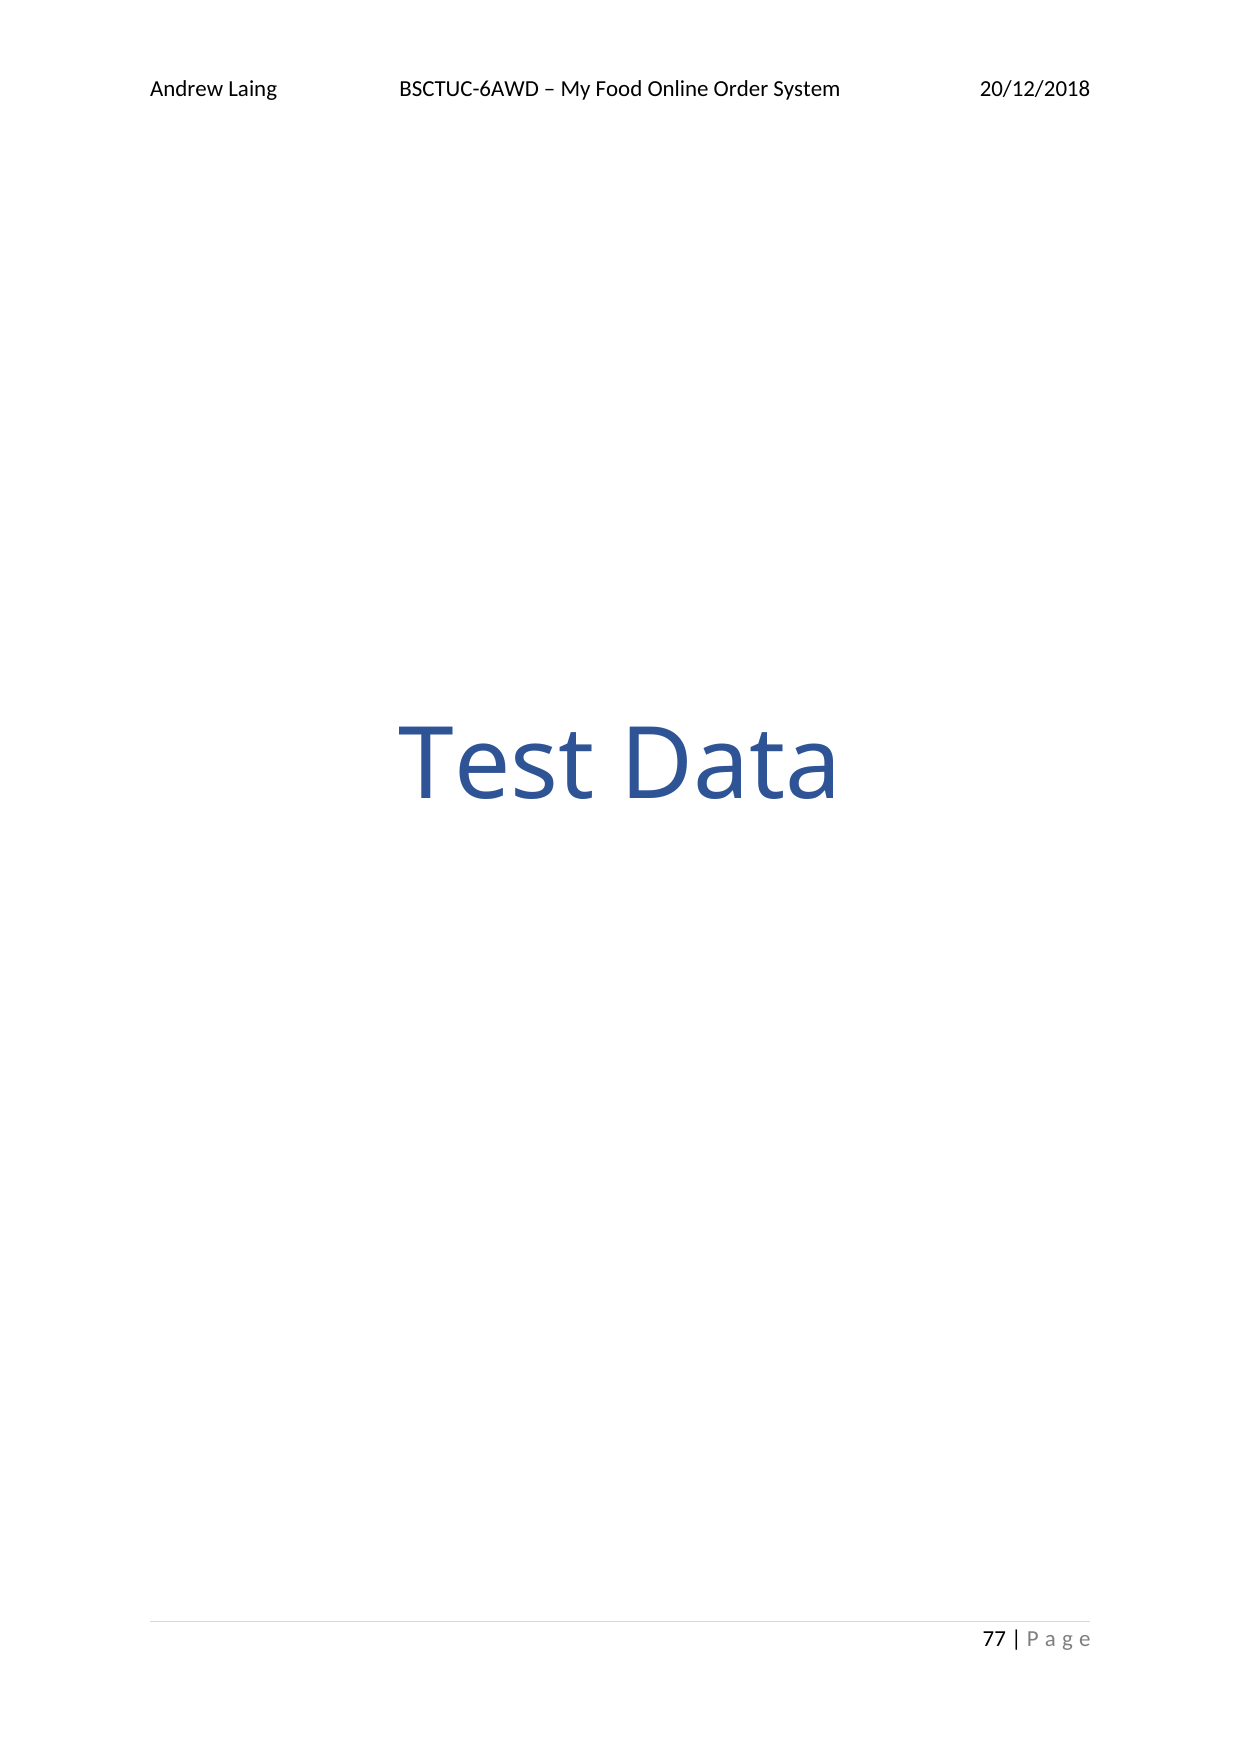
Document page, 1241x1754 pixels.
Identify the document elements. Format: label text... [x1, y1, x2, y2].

subtitle Test Data [150, 691, 1090, 827]
